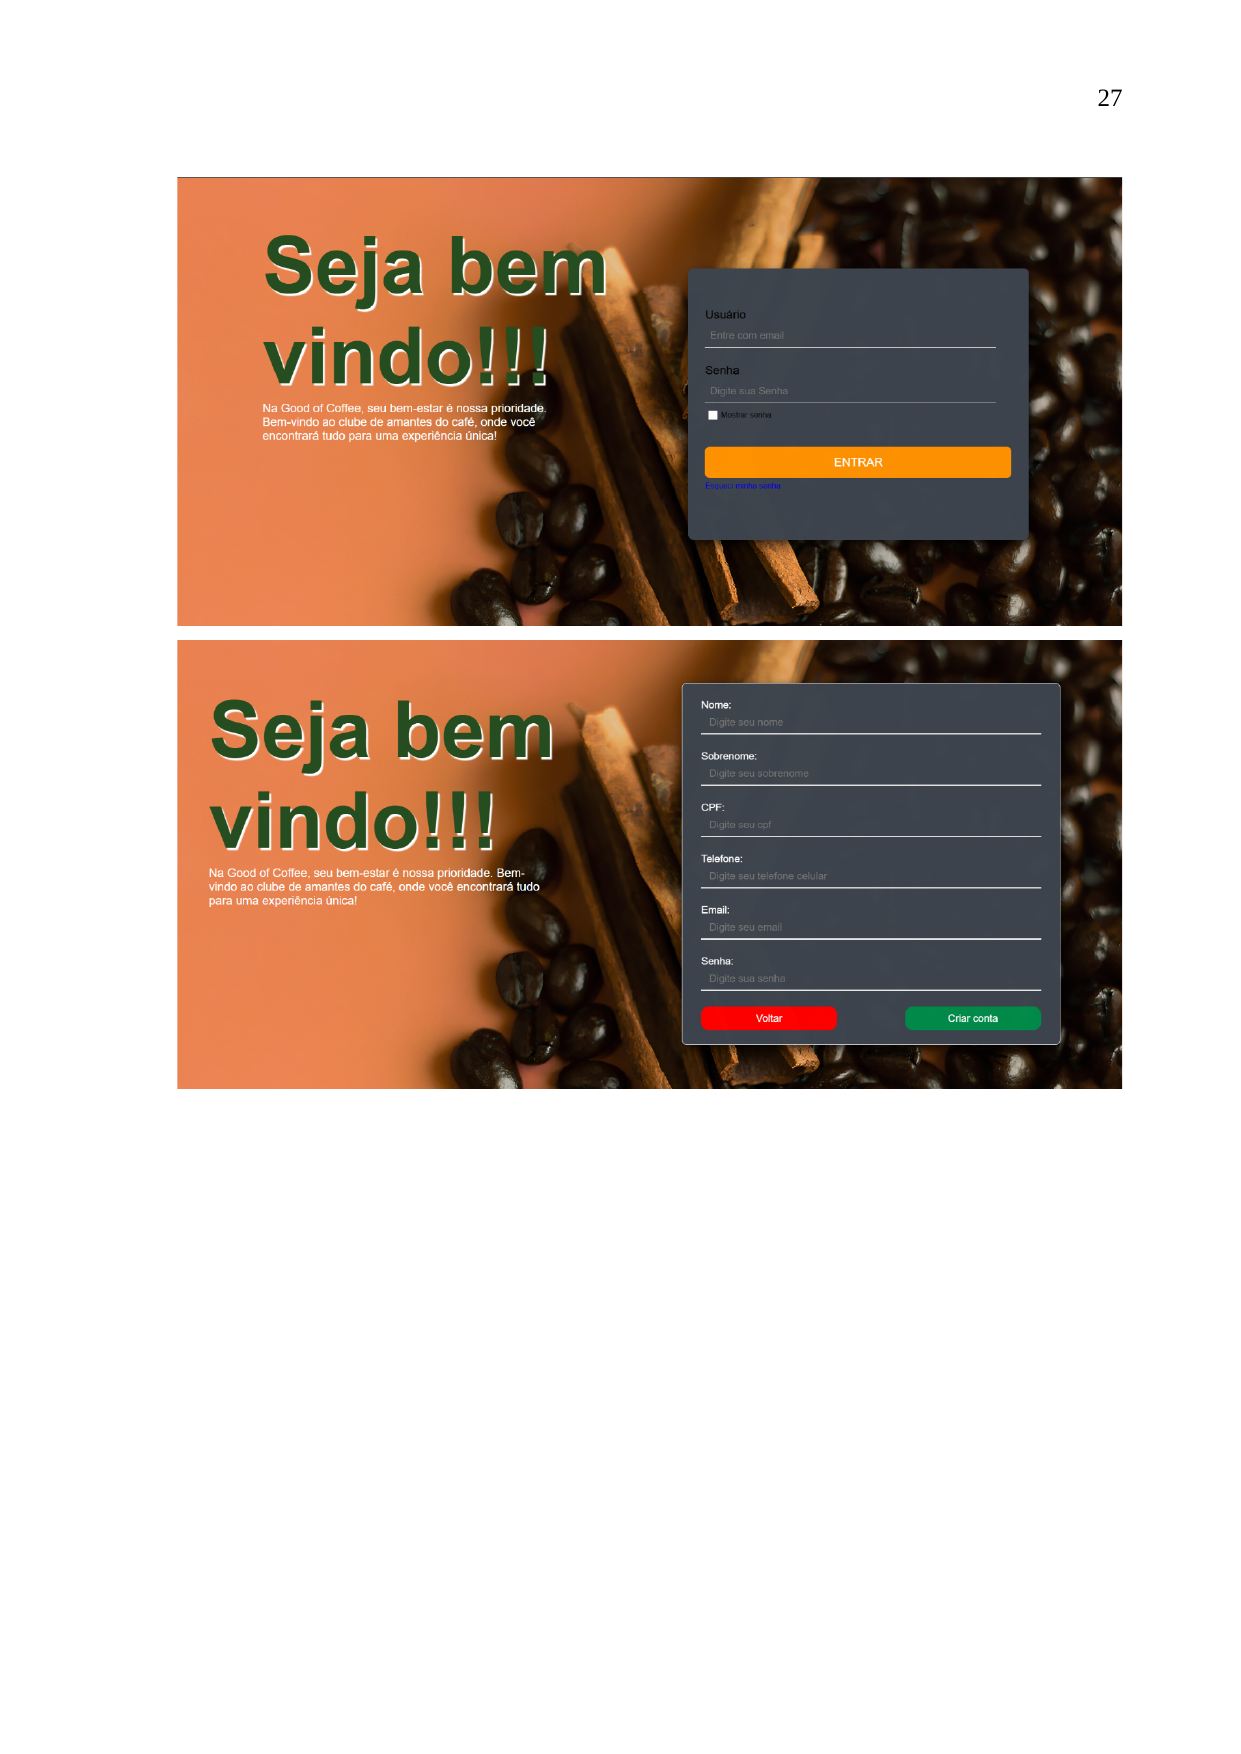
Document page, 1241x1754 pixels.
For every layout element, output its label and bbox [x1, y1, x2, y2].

picture [177, 640, 1123, 1089]
picture [177, 177, 1123, 626]
